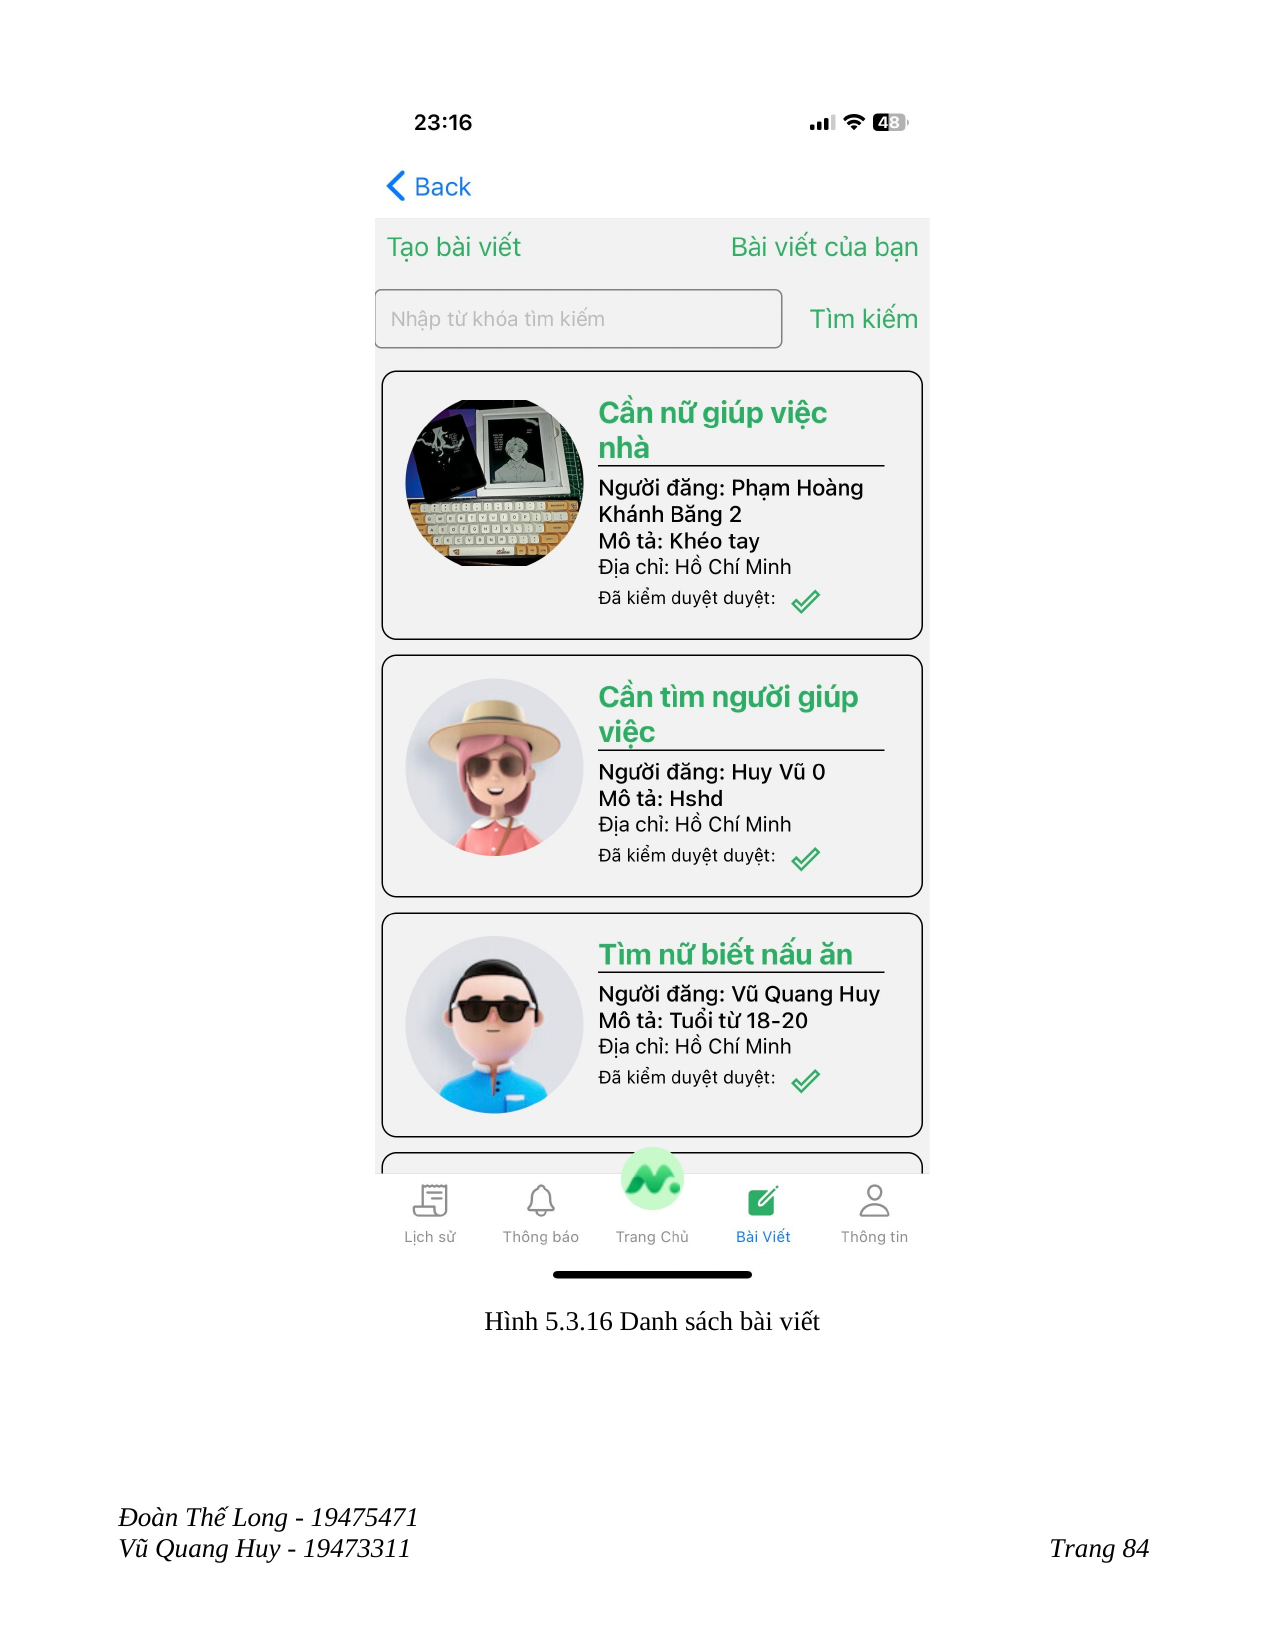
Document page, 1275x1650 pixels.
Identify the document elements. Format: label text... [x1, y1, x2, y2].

picture [375, 88, 930, 1290]
text Hình 5.3.16 Danh sách bài viết [118, 1305, 1186, 1336]
